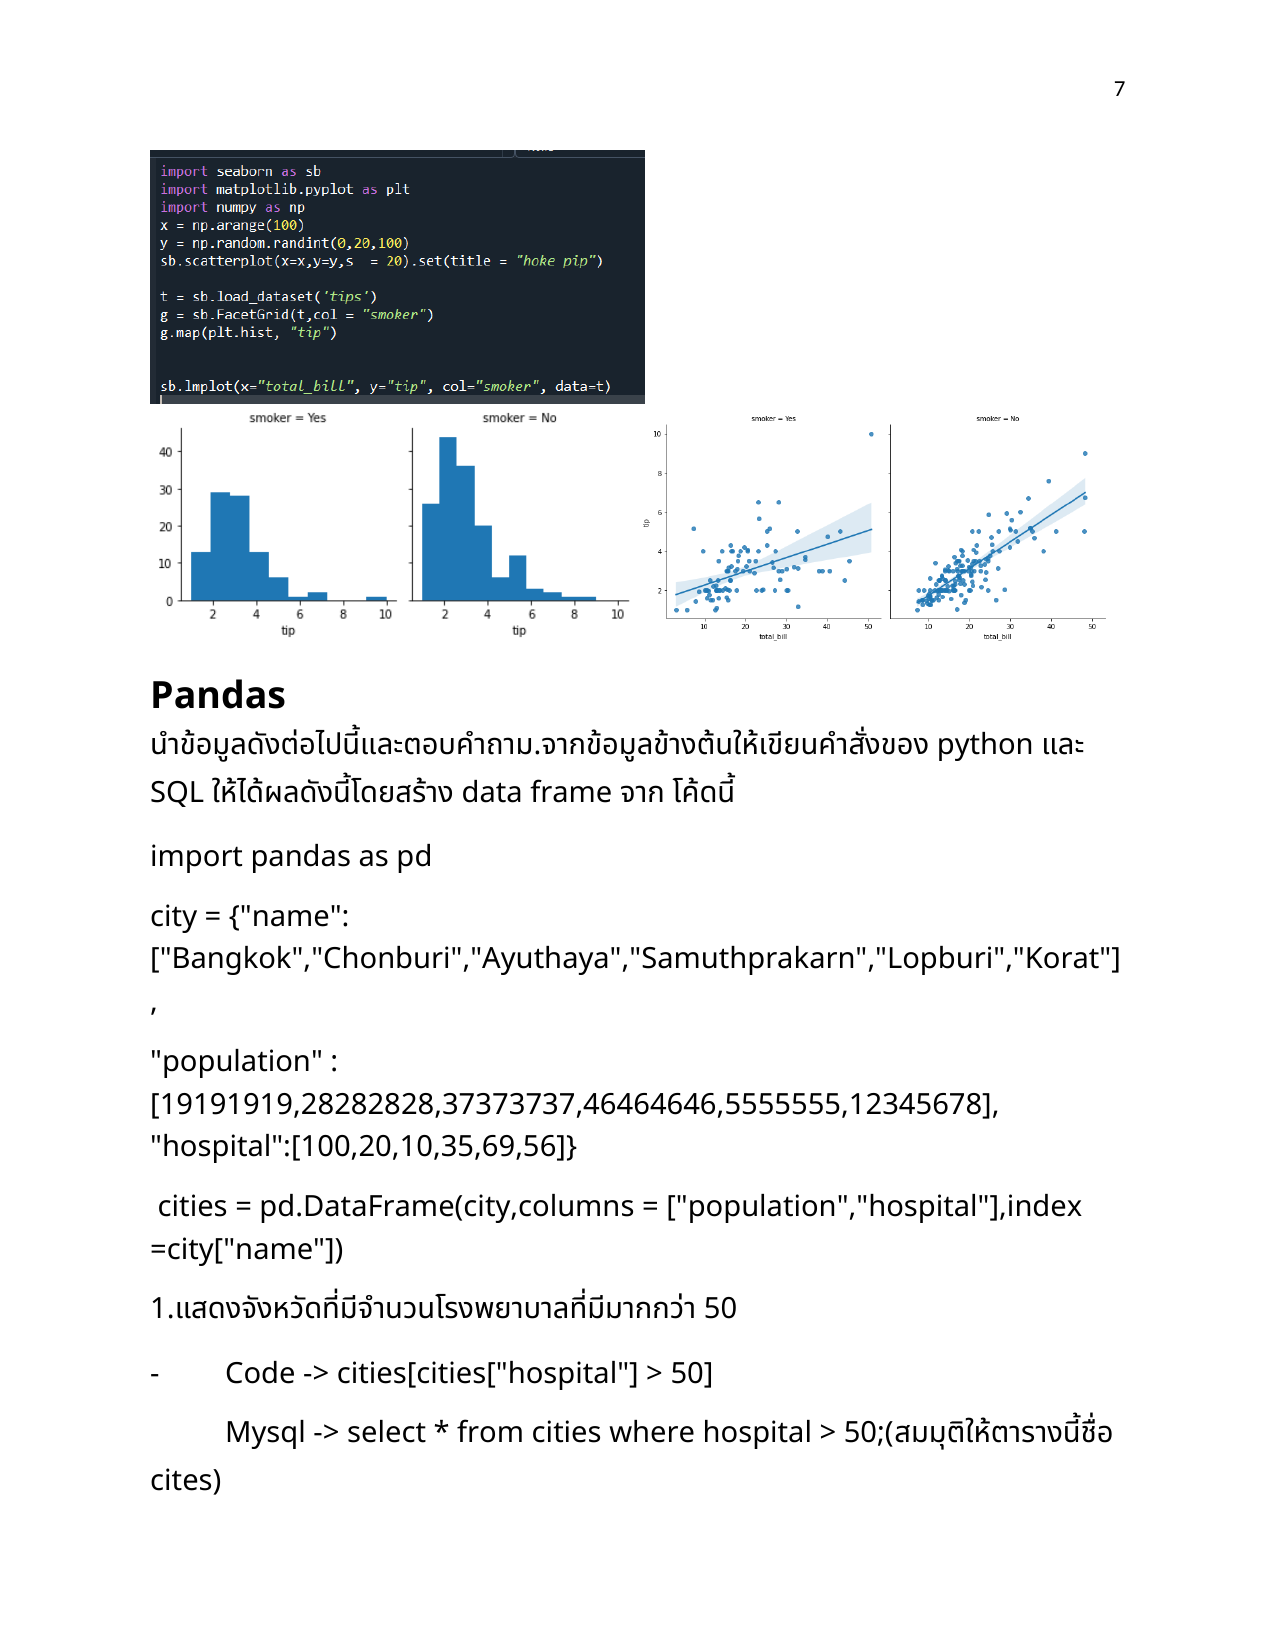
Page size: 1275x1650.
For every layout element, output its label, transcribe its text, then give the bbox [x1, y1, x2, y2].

text "population" : [19191919,28282828,37373737,46464646,5555555,12345678], "hospital":[100,20,10,35,69,56]} [150, 1040, 1125, 1165]
text Mysql -> select * from cities where hospital > 50;(สมมุติให้ตารางนี้ชื่อ cites) [150, 1411, 1125, 1498]
text cities = pd.DataFrame(city,columns = ["population","hospital"],index =city["name"]) [150, 1185, 1125, 1268]
text import pandas as pd [150, 836, 1125, 875]
subtitle Pandas [150, 668, 1125, 719]
text city = {"name": ["Bangkok","Chonburi","Ayuthaya","Samuthprakarn","Lopburi","Korat"], [150, 895, 1125, 1020]
picture [150, 150, 645, 404]
picture [639, 411, 1109, 644]
text 1.แสดงจังหวัดที่มีจํานวนโรงพยาบาลที่มีมากกว่า 50 [150, 1287, 1125, 1332]
text นําข้อมูลดังต่อไปนี้และตอบคําถาม.จากข้อมูลข้างต้นให้เขียนคําสั่งของ python และ SQL ให้ได้ผลดังนี้โดยสร้าง data frame จาก โค้ดนี้ [150, 723, 1125, 815]
text - Code -> cities[cities["hospital"] > 50] [150, 1352, 1125, 1392]
picture [150, 406, 635, 644]
